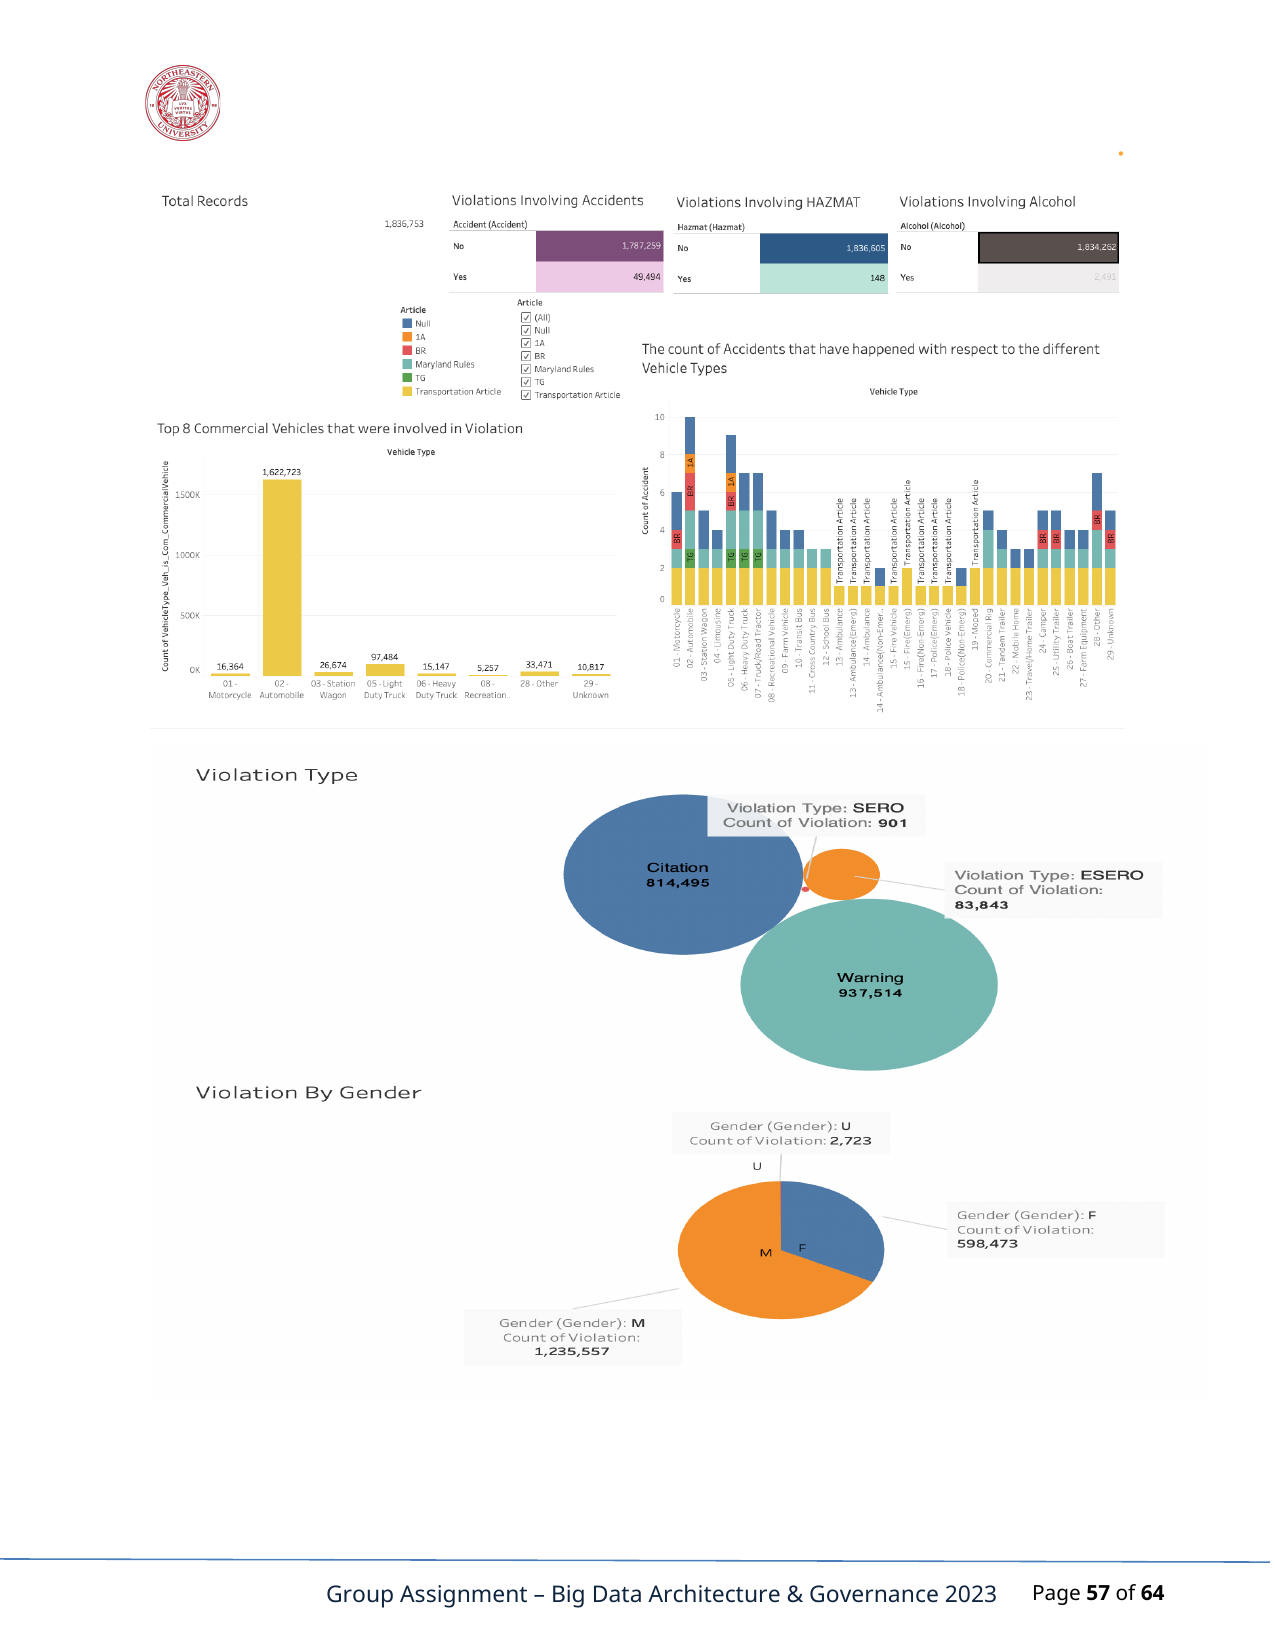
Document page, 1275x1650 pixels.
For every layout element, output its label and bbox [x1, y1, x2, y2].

picture [150, 744, 1212, 1402]
picture [150, 150, 1125, 729]
picture [145, 65, 221, 141]
